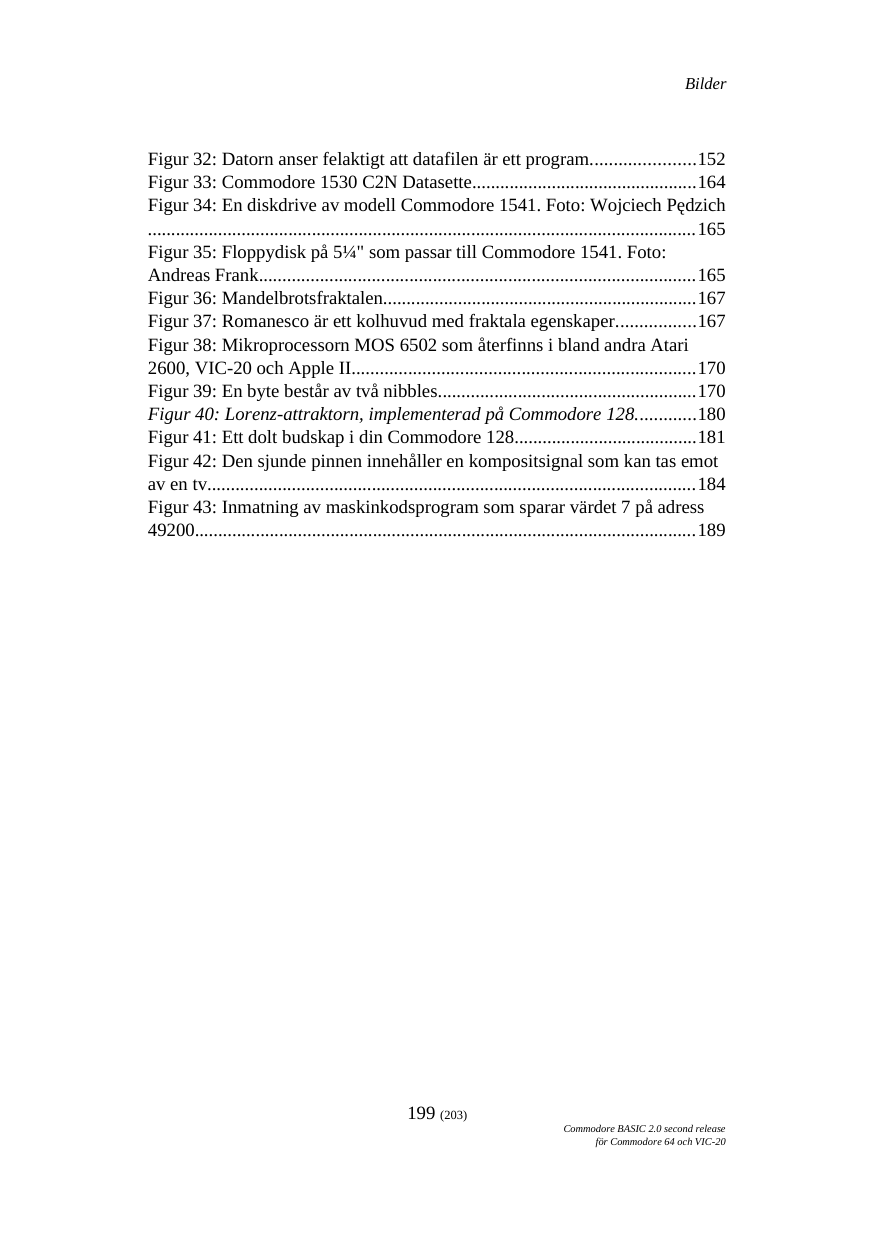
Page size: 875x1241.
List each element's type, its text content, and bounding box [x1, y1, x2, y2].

text Figur 37: Romanesco är ett kolhuvud med fraktala egenskaper. 167 [148, 310, 726, 332]
text Figur 43: Inmatning av maskinkodsprogram som sparar värdet 7 på adress 49200. 189 [148, 496, 726, 541]
text Figur 36: Mandelbrotsfraktalen. 167 [148, 287, 726, 309]
text Figur 41: Ett dolt budskap i din Commodore 128. 181 [148, 426, 726, 448]
text Figur 40: Lorenz-attraktorn, implementerad på Commodore 128. 180 [148, 403, 726, 425]
text Figur 42: Den sjunde pinnen innehåller en kompositsignal som kan tas emot av en tv. 184 [148, 450, 726, 494]
text Figur 35: Floppydisk på 5¼" som passar till Commodore 1541. Foto: Andreas Frank 165 [148, 241, 726, 285]
text Figur 39: En byte består av två nibbles. 170 [148, 380, 726, 402]
text Figur 32: Datorn anser felaktigt att datafilen är ett program. 152 [148, 148, 726, 169]
text Figur 33: Commodore 1530 C2N Datasette 164 [148, 171, 726, 192]
text Figur 34: En diskdrive av modell Commodore 1541. Foto: Wojciech Pędzich 165 [148, 194, 726, 239]
text Figur 38: Mikroprocessorn MOS 6502 som återfinns i bland andra Atari 2600, VIC-20 och Apple II. 170 [148, 333, 726, 378]
